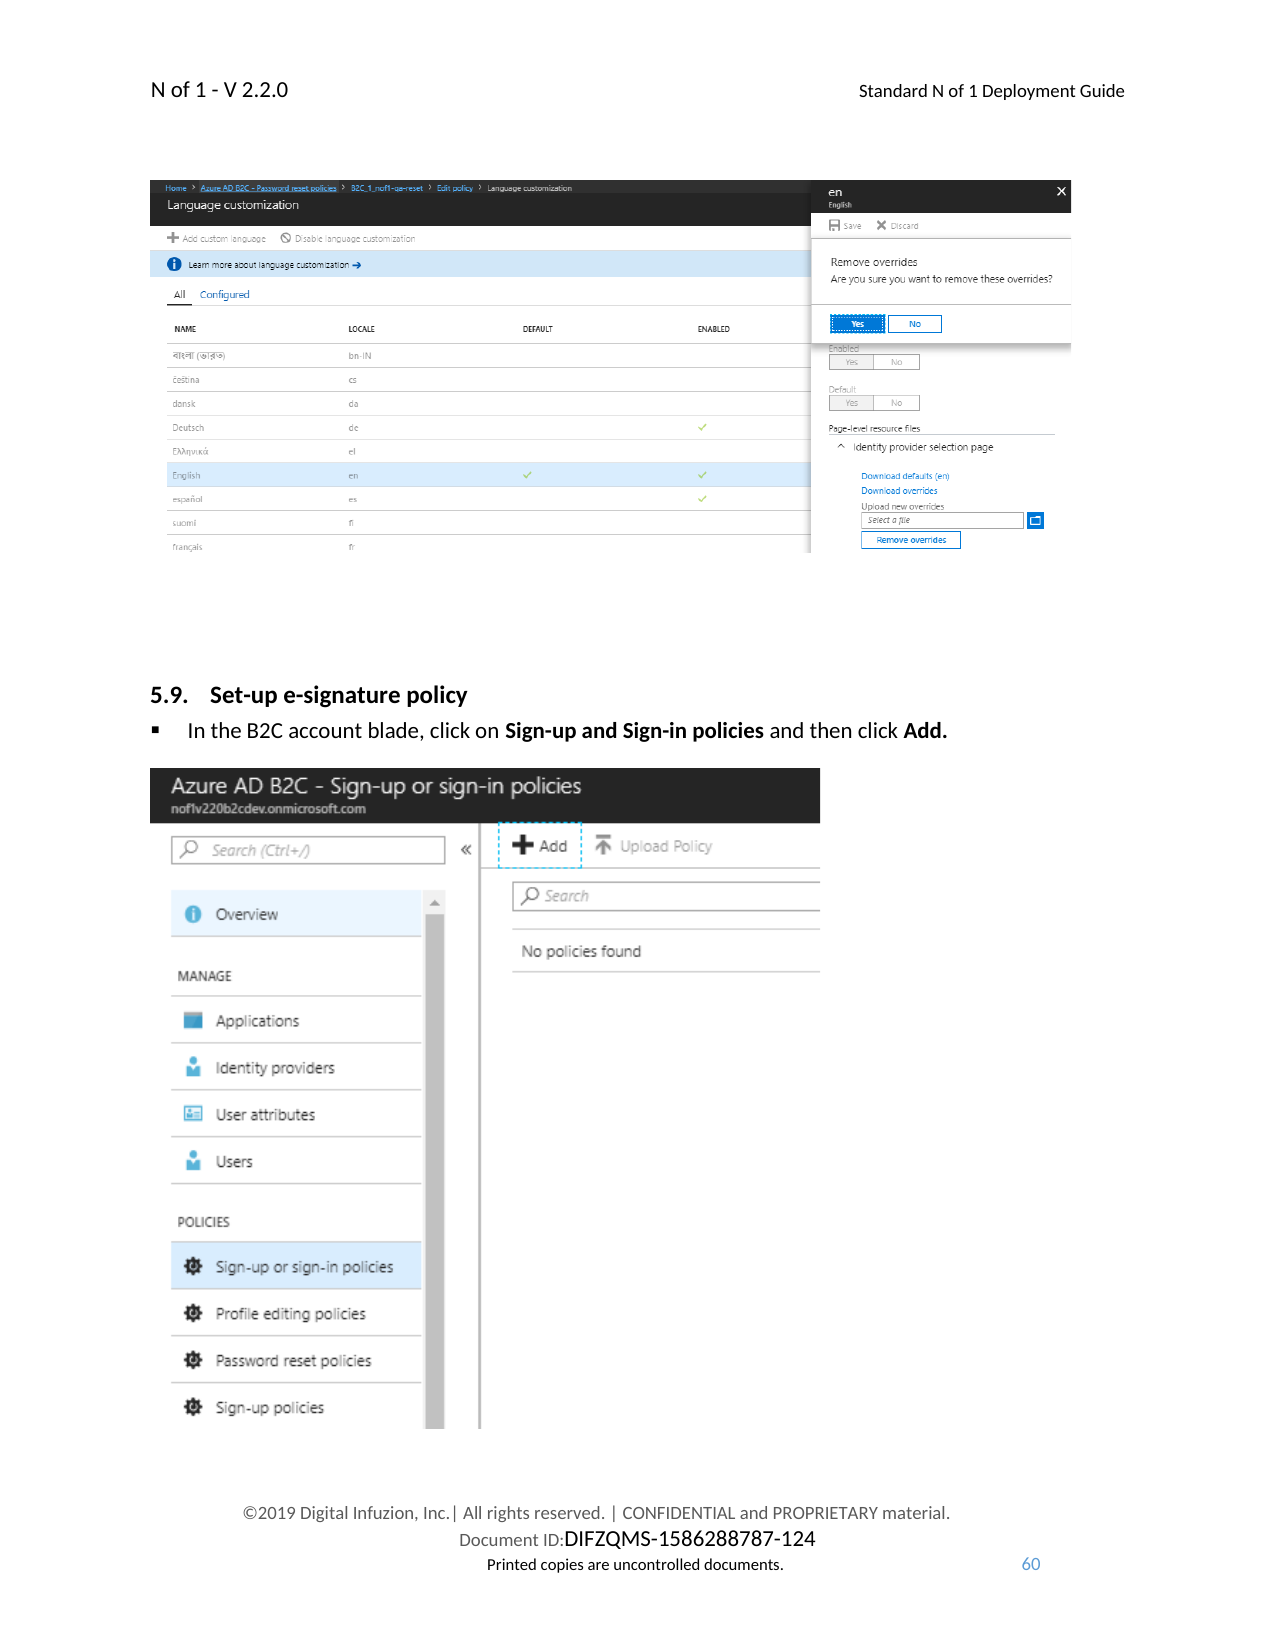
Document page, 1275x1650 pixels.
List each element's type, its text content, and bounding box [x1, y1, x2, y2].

picture [150, 768, 821, 1429]
list In the B2C account blade, click on Sign-up and Sign-in policies and then click Add. [150, 716, 1125, 744]
picture [150, 180, 1072, 553]
subtitle Set-up e-signature policy [150, 679, 1125, 709]
